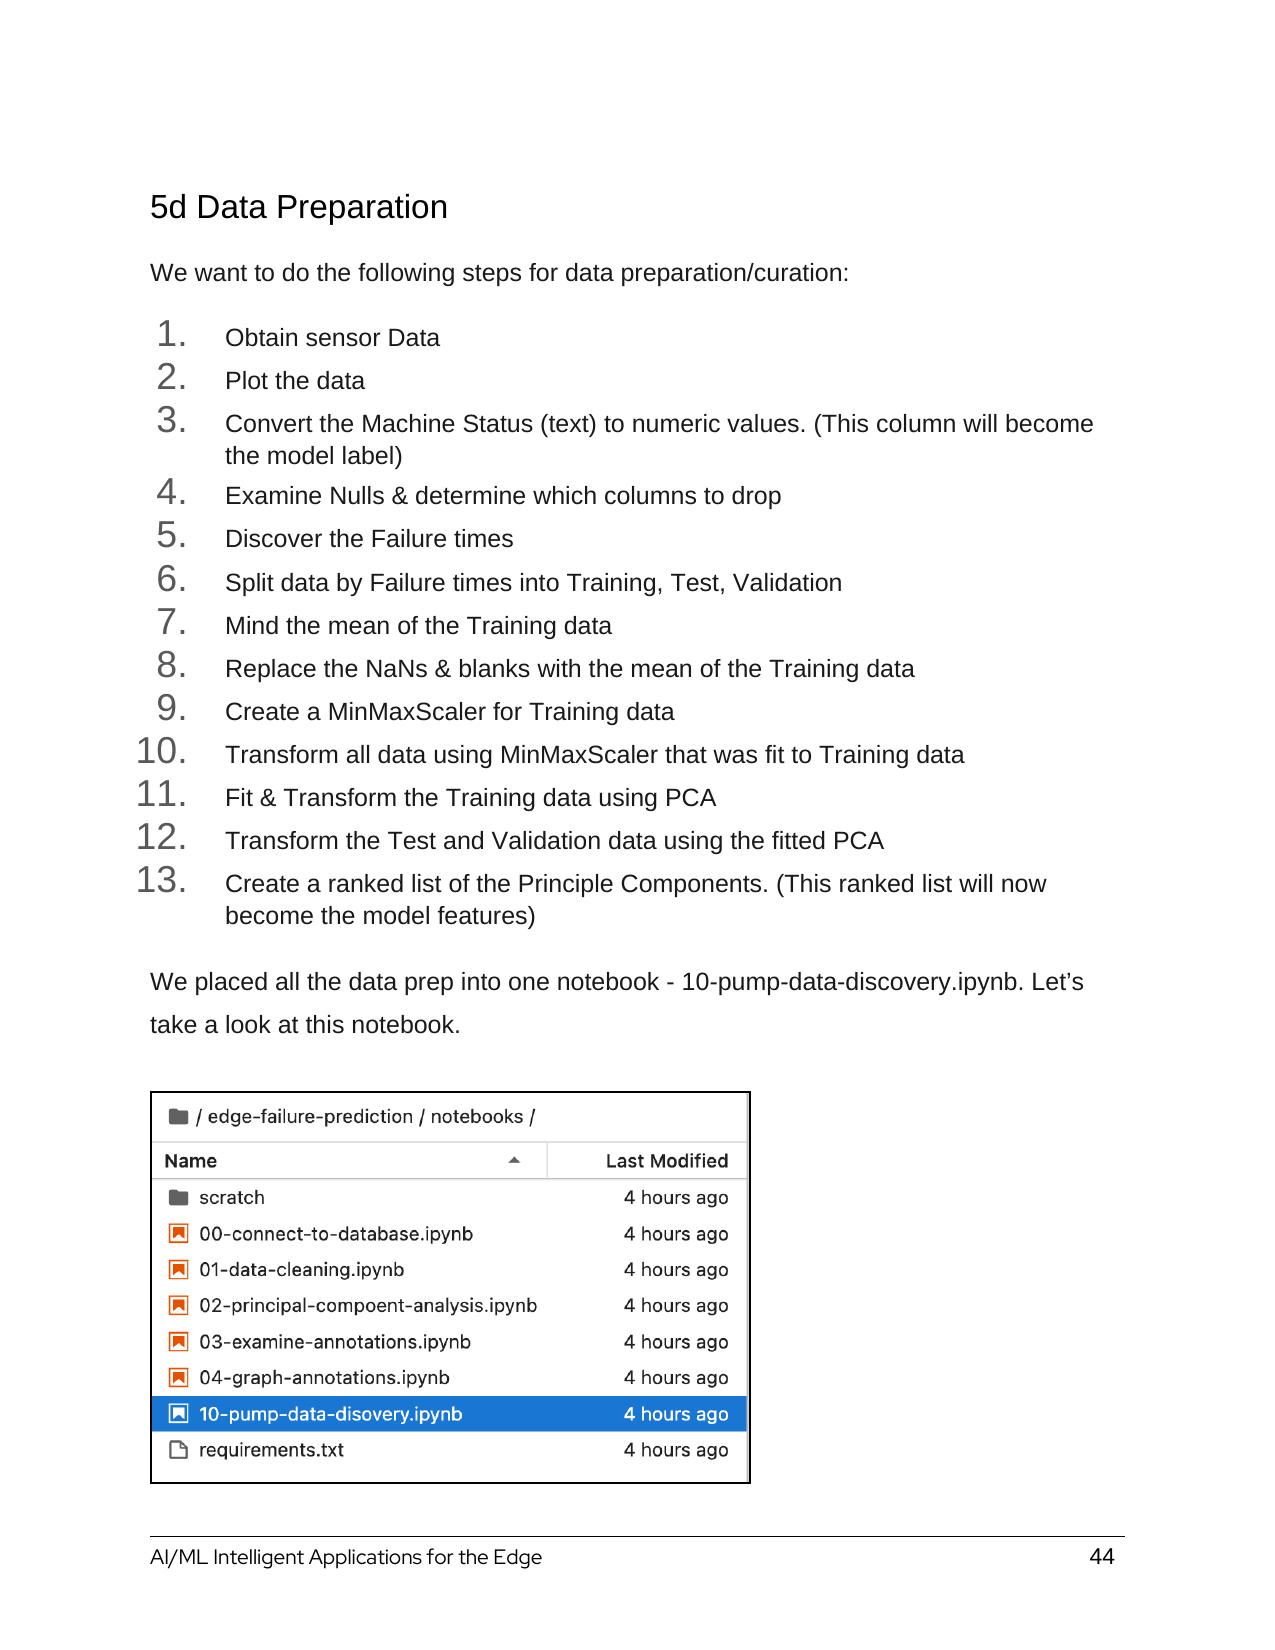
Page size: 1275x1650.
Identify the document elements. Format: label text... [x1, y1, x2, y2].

list Split data by Failure times into Training, Test, Validation [187, 556, 1125, 599]
picture [152, 1093, 749, 1482]
text We placed all the data prep into one notebook - 10-pump-data-discovery.ipynb. Let’s take a look at this notebook. [150, 967, 1125, 1039]
list Create a ranked list of the Principle Components. (This ranked list will now become the model features) [187, 858, 1125, 929]
list Mind the mean of the Training data [225, 599, 1125, 642]
list Discover the Failure times [187, 513, 1125, 556]
list Obtain sensor Data [187, 311, 1125, 354]
subtitle 5d Data Preparation [150, 187, 1125, 226]
list Transform the Test and Validation data using the fitted PCA [187, 814, 1125, 858]
text We want to do the following steps for data preparation/curation: [150, 258, 1125, 286]
list Plot the data [187, 354, 1125, 398]
list Transform all data using MinMaxScaler that was fit to Training data [187, 728, 1125, 771]
list Fit & Transform the Training data using PCA [187, 771, 1125, 814]
list Convert the Machine Status (text) to numeric values. (This column will become the model label) [187, 398, 1125, 469]
list Examine Nulls & determine which columns to drop [187, 469, 1125, 513]
list Create a MinMaxScaler for Training data [187, 685, 1125, 728]
list Replace the NaNs & blanks with the mean of the Training data [225, 642, 1125, 685]
